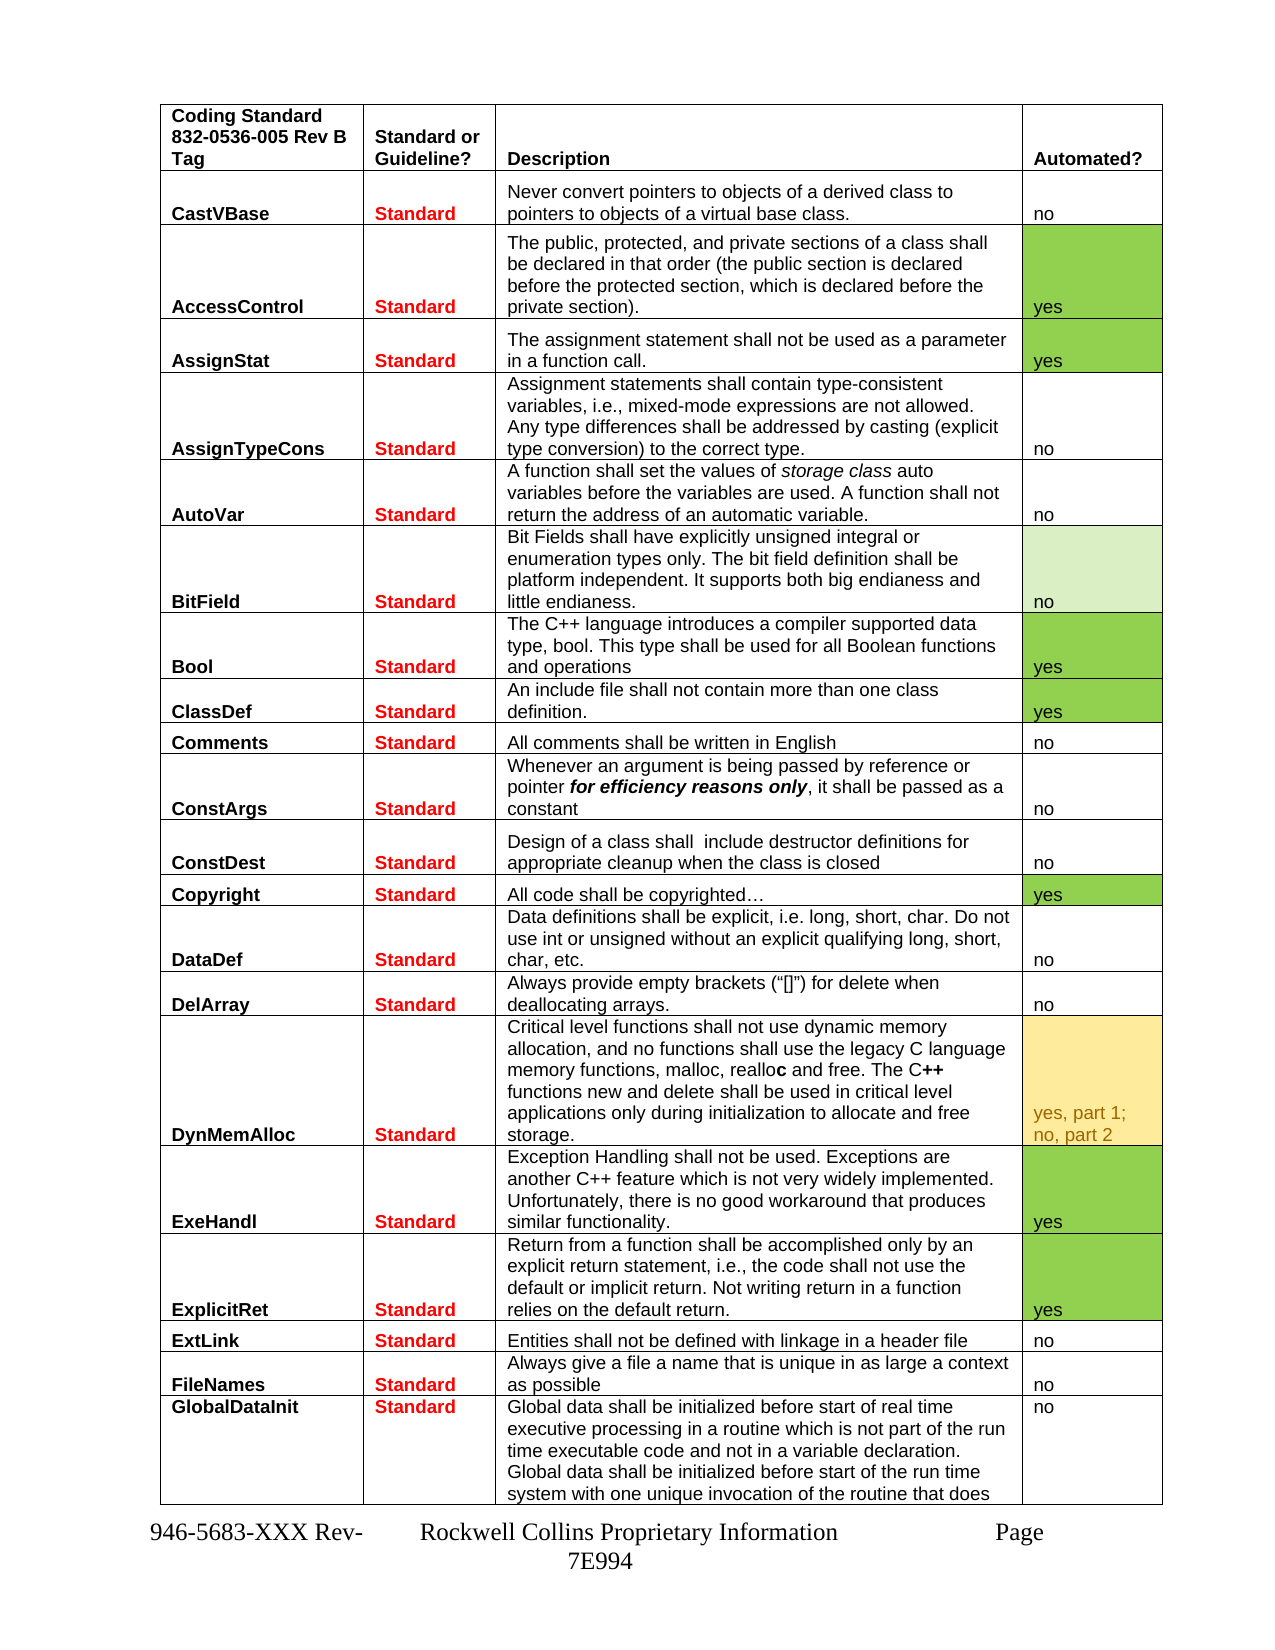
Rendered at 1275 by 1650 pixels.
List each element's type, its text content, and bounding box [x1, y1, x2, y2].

table_cell All comments shall be written in English [496, 723, 1022, 753]
table_cell Standard [364, 723, 495, 753]
table_cell All code shall be copyrighted… [496, 875, 1022, 905]
table_header Description [496, 105, 1022, 169]
table_cell Copyright [161, 875, 363, 905]
table_cell ClassDef [161, 679, 363, 722]
table_cell no [1023, 526, 1162, 612]
table_cell yes, part 1; no, part 2 [1023, 1016, 1162, 1145]
table_cell Bool [161, 613, 363, 678]
table_cell AssignStat [161, 319, 363, 372]
table_cell yes [1023, 679, 1162, 722]
table_cell AssignTypeCons [161, 373, 363, 459]
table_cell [496, 1396, 1022, 1504]
table_cell A function shall set the values of storage class auto variables before the variables are used. A function shall not return the address of an automatic variable. [496, 460, 1022, 525]
table_cell no [1023, 373, 1162, 459]
table_cell ConstDest [161, 820, 363, 874]
table_cell Standard [364, 526, 495, 612]
table_cell Standard [364, 225, 495, 318]
table_cell Standard [364, 1146, 495, 1233]
table_cell DelArray [161, 972, 363, 1015]
table_cell Always give a file a name that is unique in as large a context as possible [496, 1352, 1022, 1395]
table_cell Standard [364, 906, 495, 971]
table_cell no [1023, 906, 1162, 971]
table_cell Assignment statements shall contain type-consistent variables, i.e., mixed-mode expressions are not allowed. Any type differences shall be addressed by casting (explicit type conversion) to the correct type. [496, 373, 1022, 459]
table_cell yes [1023, 319, 1162, 372]
table_cell no [1023, 820, 1162, 874]
table_cell Standard [364, 972, 495, 1015]
table_header Standard or Guideline? [364, 105, 495, 169]
table_cell Entities shall not be defined with linkage in a header file [496, 1321, 1022, 1351]
table_cell Critical level functions shall not use dynamic memory allocation, and no functions shall use the legacy C language memory functions, malloc, realloc and free. The C++ functions new and delete shall be used in critical level applications only during initialization to allocate and free storage. [496, 1016, 1022, 1145]
table_cell Standard [364, 319, 495, 372]
table_cell Exception Handling shall not be used. Exceptions are another C++ feature which is not very widely implemented. Unfortunately, there is no good workaround that produces similar functionality. [496, 1146, 1022, 1233]
table_cell yes [1023, 1146, 1162, 1233]
table_cell GlobalDataInit [161, 1396, 363, 1504]
table_cell Standard [364, 171, 495, 224]
table_header Coding Standard 832-0536-005 Rev B Tag [161, 105, 363, 169]
table_cell Always provide empty brackets (“[]”) for delete when deallocating arrays. [496, 972, 1022, 1015]
table_cell no [1023, 723, 1162, 753]
table_cell DataDef [161, 906, 363, 971]
table_cell The C++ language introduces a compiler supported data type, bool. This type shall be used for all Boolean functions and operations [496, 613, 1022, 678]
table_cell no [1023, 1352, 1162, 1395]
table_cell Standard [364, 754, 495, 819]
table_cell no [1023, 754, 1162, 819]
table_cell yes [1023, 613, 1162, 678]
table_cell DynMemAlloc [161, 1016, 363, 1145]
table_cell FileNames [161, 1352, 363, 1395]
table_cell Data definitions shall be explicit, i.e. long, short, char. Do not use int or unsigned without an explicit qualifying long, short, char, etc. [496, 906, 1022, 971]
table_cell yes [1023, 225, 1162, 318]
table_cell Standard [364, 1352, 495, 1395]
table_cell Standard [364, 875, 495, 905]
table_cell no [1023, 460, 1162, 525]
table_cell no [1023, 1321, 1162, 1351]
table_cell Standard [364, 1016, 495, 1145]
table_cell Standard [364, 373, 495, 459]
table_cell Standard [364, 613, 495, 678]
table_cell An include file shall not contain more than one class definition. [496, 679, 1022, 722]
table_cell Standard [364, 679, 495, 722]
table_cell ExeHandl [161, 1146, 363, 1233]
table_cell ExplicitRet [161, 1234, 363, 1320]
table_cell AutoVar [161, 460, 363, 525]
table_cell no [1023, 972, 1162, 1015]
table_cell Design of a class shall include destructor definitions for appropriate cleanup when the class is closed [496, 820, 1022, 874]
table_cell The public, protected, and private sections of a class shall be declared in that order (the public section is declared before the protected section, which is declared before the private section). [496, 225, 1022, 318]
table_cell Bit Fields shall have explicitly unsigned integral or enumeration types only. The bit field definition shall be platform independent. It supports both big endianess and little endianess. [496, 526, 1022, 612]
table_cell Return from a function shall be accomplished only by an explicit return statement, i.e., the code shall not use the default or implicit return. Not writing return in a function relies on the default return. [496, 1234, 1022, 1320]
table_cell Never convert pointers to objects of a derived class to pointers to objects of a virtual base class. [496, 171, 1022, 224]
table_cell Whenever an argument is being passed by reference or pointer for efficiency reasons only, it shall be passed as a constant [496, 754, 1022, 819]
table_cell Standard [364, 1234, 495, 1320]
table_cell CastVBase [161, 171, 363, 224]
table_cell BitField [161, 526, 363, 612]
table_cell yes [1023, 1234, 1162, 1320]
table_cell no [1023, 171, 1162, 224]
table_cell ExtLink [161, 1321, 363, 1351]
table_cell Standard [364, 1321, 495, 1351]
table_cell Standard [364, 1396, 495, 1504]
table_cell Standard [364, 820, 495, 874]
table_cell The assignment statement shall not be used as a parameter in a function call. [496, 319, 1022, 372]
table_header Automated? [1023, 105, 1162, 169]
table_cell Comments [161, 723, 363, 753]
table_cell no [1023, 1396, 1162, 1504]
table_cell Standard [364, 460, 495, 525]
table_cell ConstArgs [161, 754, 363, 819]
table_cell AccessControl [161, 225, 363, 318]
table_cell yes [1023, 875, 1162, 905]
